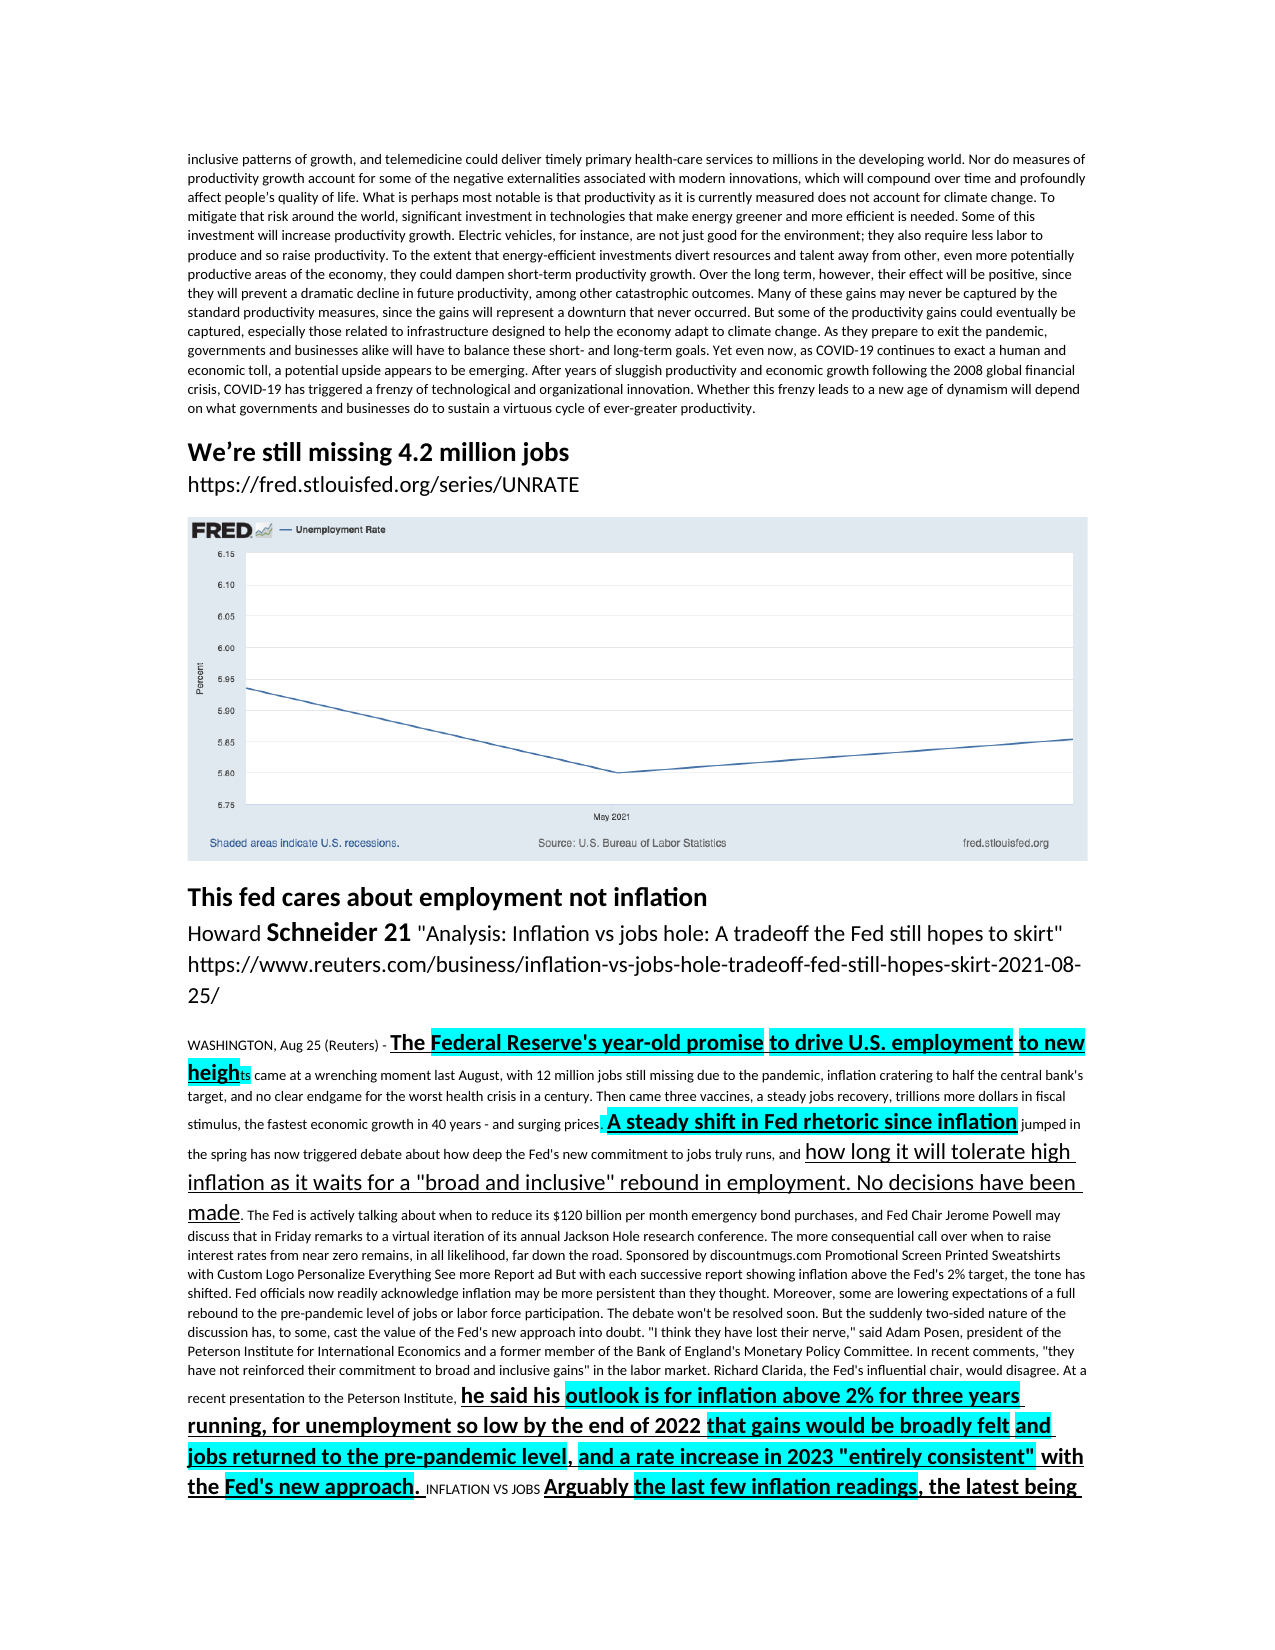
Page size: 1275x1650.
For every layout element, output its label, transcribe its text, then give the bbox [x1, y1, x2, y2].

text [187, 150, 1087, 417]
text https://fred.stlouisfed.org/series/UNRATE [187, 471, 1087, 499]
text Howard Schneider 21 "Analysis: Inflation vs jobs hole: A tradeoff the Fed still hopes to skirt" https://www.reuters.com/business/inflation-vs-jobs-hole-tradeoff-fed-still-hopes-skirt-2021-08-25/ [187, 915, 1087, 1009]
picture [187, 517, 1088, 861]
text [187, 1028, 1087, 1500]
subtitle We’re still missing 4.2 million jobs [187, 435, 1087, 468]
subtitle This fed cares about employment not inflation [187, 880, 1087, 913]
